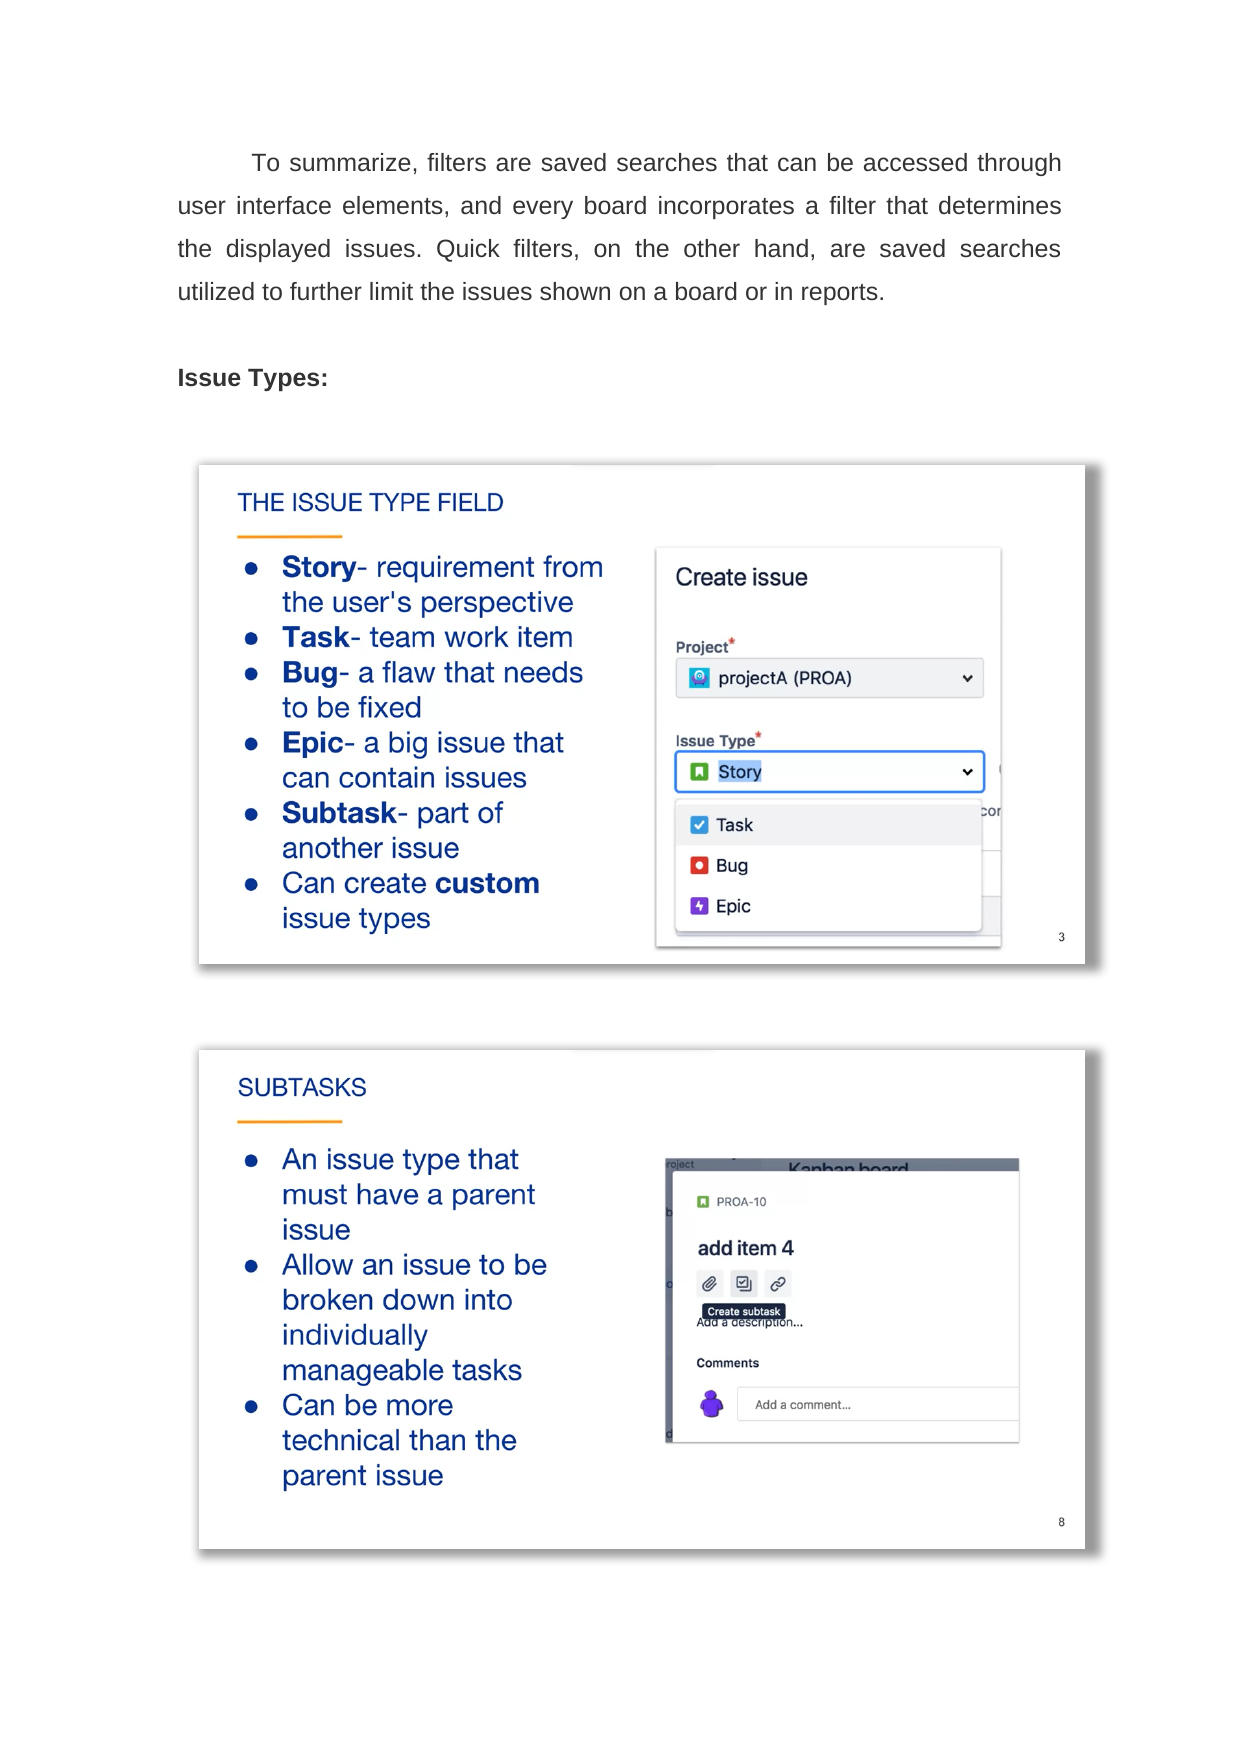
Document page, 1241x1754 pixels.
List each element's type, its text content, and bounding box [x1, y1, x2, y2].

picture [199, 1050, 1085, 1549]
text To summarize, filters are saved searches that can be accessed through user interface elements, and every board incorporates a filter that determines the displayed issues. Quick filters, on the other hand, are saved searches utilized to further limit the issues shown on a board or in reports. [177, 148, 1063, 306]
text Issue Types: [177, 363, 1063, 392]
picture [199, 465, 1085, 964]
